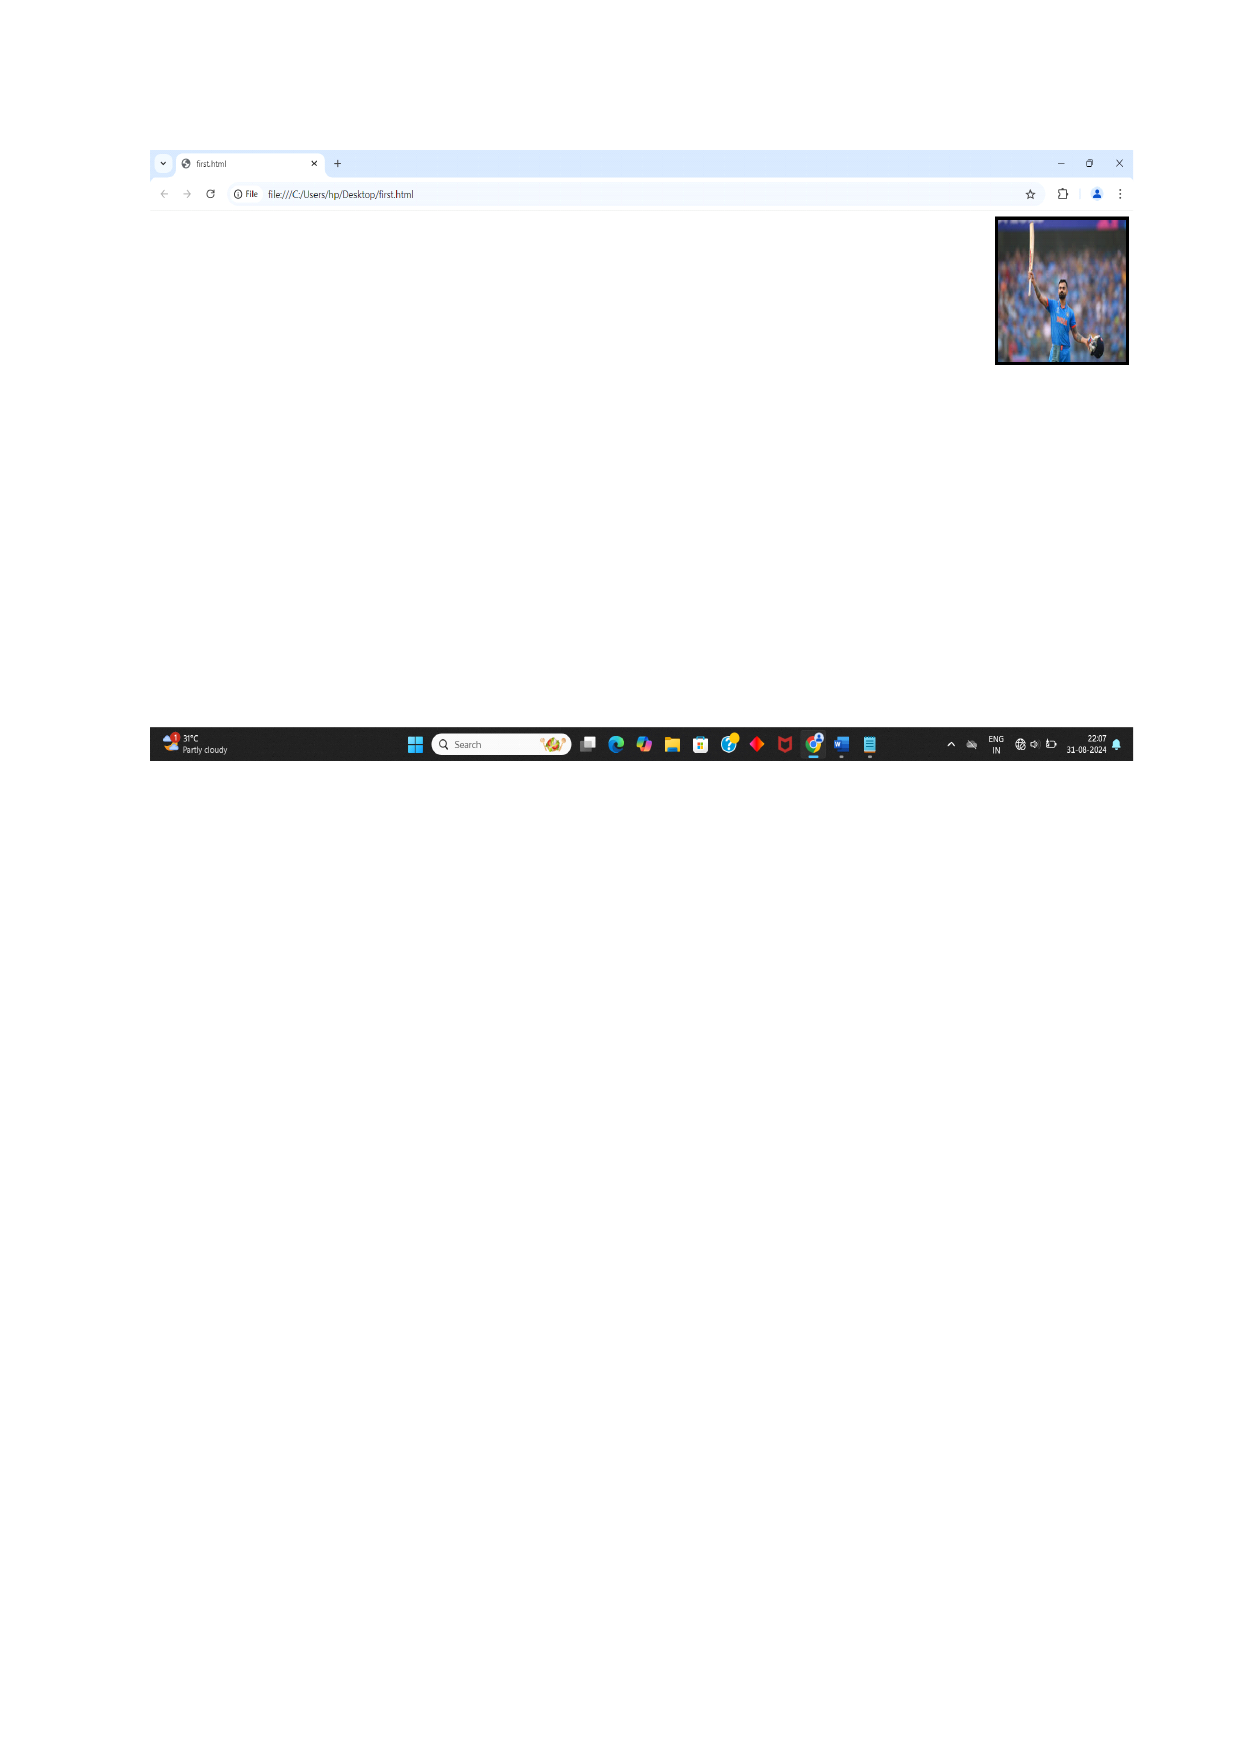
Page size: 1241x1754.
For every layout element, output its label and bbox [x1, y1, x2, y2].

picture [150, 150, 1134, 761]
